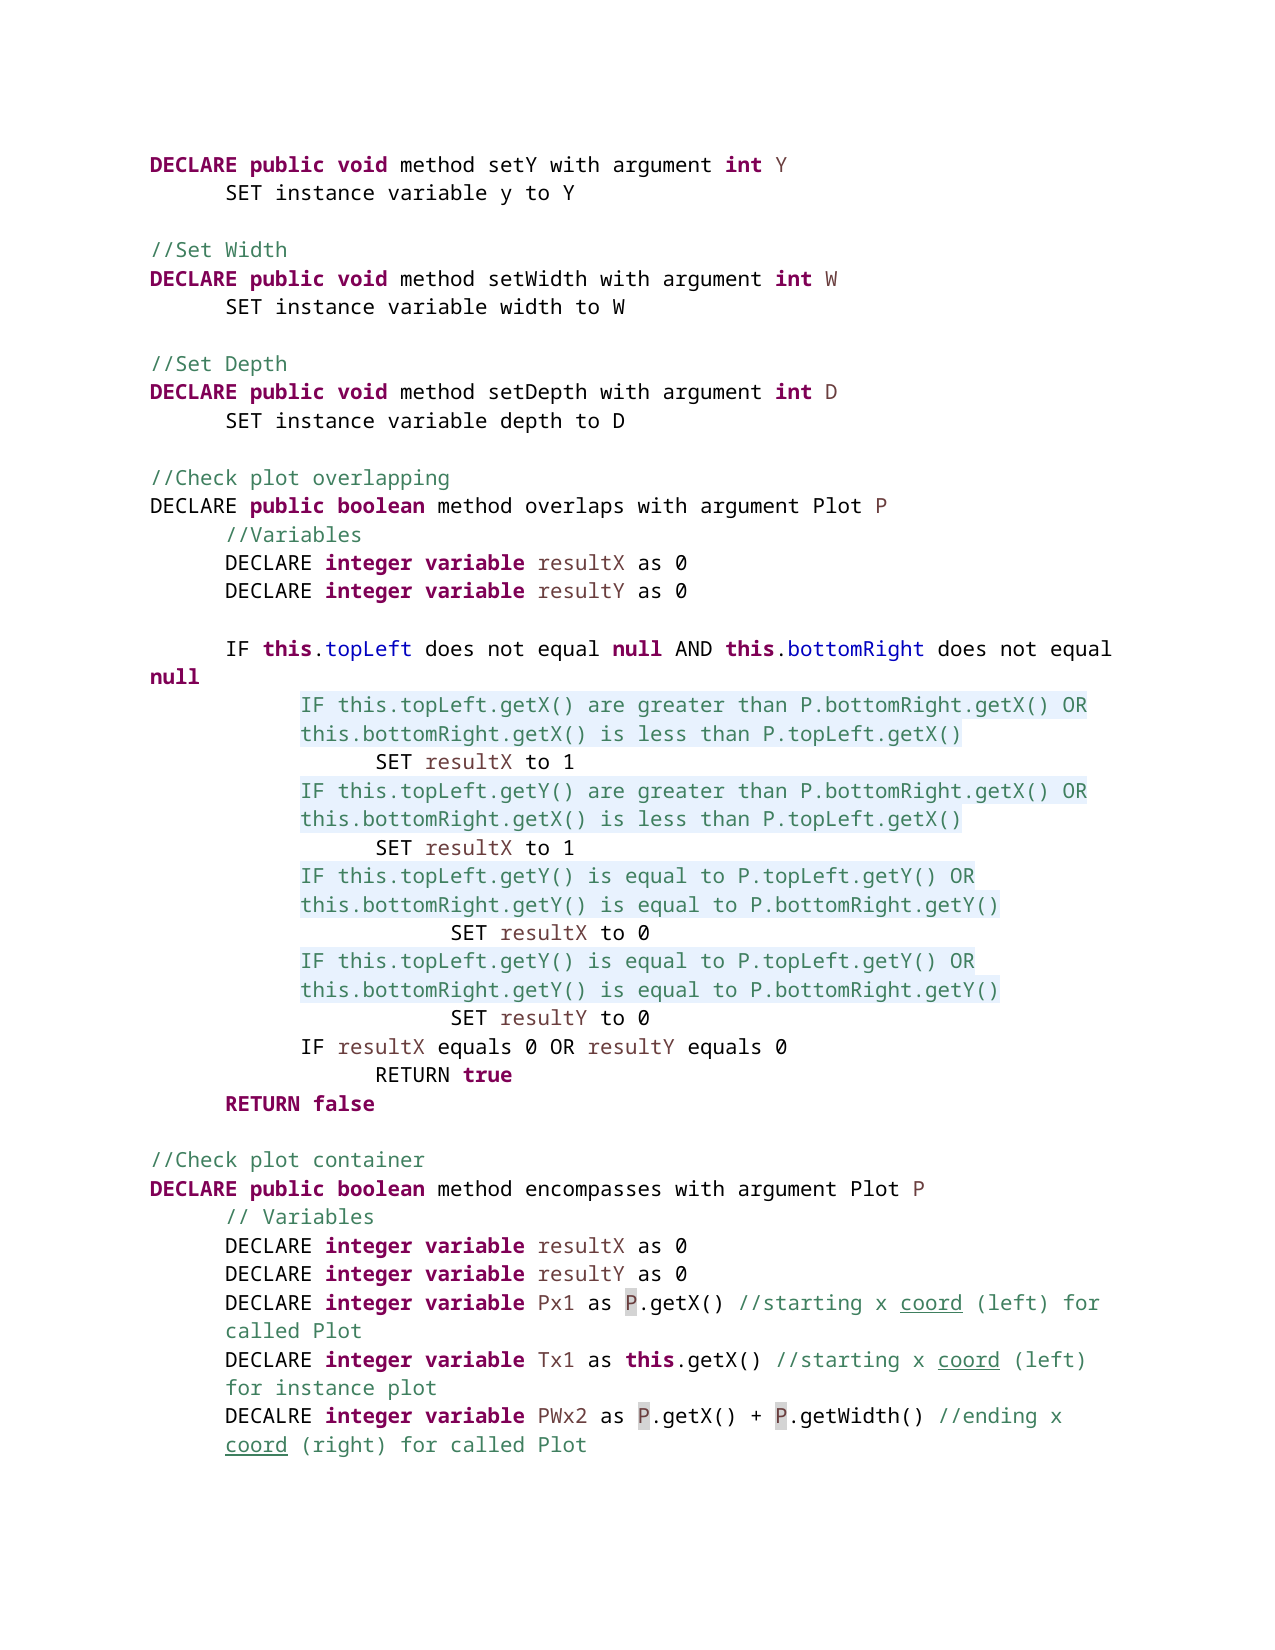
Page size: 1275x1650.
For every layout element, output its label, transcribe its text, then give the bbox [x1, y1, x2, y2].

text DECLARE integer variable Px1 as P.getX() //starting x coord (left) for called Plot [225, 1288, 1125, 1345]
text IF this.topLeft.getY() is equal to P.topLeft.getY() OR this.bottomRight.getY() is equal to P.bottomRight.getY() SET resultX to 0 [300, 861, 1125, 947]
text SET instance variable y to Y [150, 178, 1125, 207]
text DECLARE integer variable resultY as 0 [150, 577, 1125, 605]
text SET instance variable depth to D [150, 406, 1125, 434]
text //Variables [150, 520, 1125, 548]
text DECLARE public boolean method overlaps with argument Plot P [150, 491, 1125, 520]
text //Set Width [150, 235, 1125, 264]
text DECLARE integer variable resultX as 0 [150, 548, 1125, 577]
text IF resultX equals 0 OR resultY equals 0 [150, 1032, 1125, 1060]
text //Check plot overlapping [150, 463, 1125, 491]
text IF this.topLeft.getY() are greater than P.bottomRight.getX() OR this.bottomRight.getX() is less than P.topLeft.getX() SET resultX to 1 [300, 776, 1125, 861]
text DECLARE public void method setDepth with argument int D [150, 377, 1125, 406]
text DECLARE public void method setWidth with argument int W [150, 264, 1125, 292]
text DECLARE integer variable Tx1 as this.getX() //starting x coord (left) for instance plot [225, 1345, 1125, 1402]
text //Set Depth [150, 349, 1125, 377]
text RETURN false [150, 1089, 1125, 1117]
text // Variables [150, 1202, 1125, 1231]
text DECALRE integer variable PWx2 as P.getX() + P.getWidth() //ending x coord (right) for called Plot [225, 1402, 1125, 1458]
text DECLARE integer variable resultY as 0 [150, 1259, 1125, 1288]
text DECLARE public boolean method encompasses with argument Plot P [150, 1174, 1125, 1202]
text //Check plot container [150, 1146, 1125, 1174]
text IF this.topLeft does not equal null AND this.bottomRight does not equal null [150, 634, 1125, 691]
text IF this.topLeft.getX() are greater than P.bottomRight.getX() OR this.bottomRight.getX() is less than P.topLeft.getX() SET resultX to 1 [300, 691, 1125, 776]
text DECLARE public void method setY with argument int Y [150, 150, 1125, 178]
text DECLARE integer variable resultX as 0 [150, 1231, 1125, 1259]
text IF this.topLeft.getY() is equal to P.topLeft.getY() OR this.bottomRight.getY() is equal to P.bottomRight.getY() SET resultY to 0 [300, 947, 1125, 1032]
text SET instance variable width to W [150, 292, 1125, 321]
text RETURN true [150, 1060, 1125, 1089]
